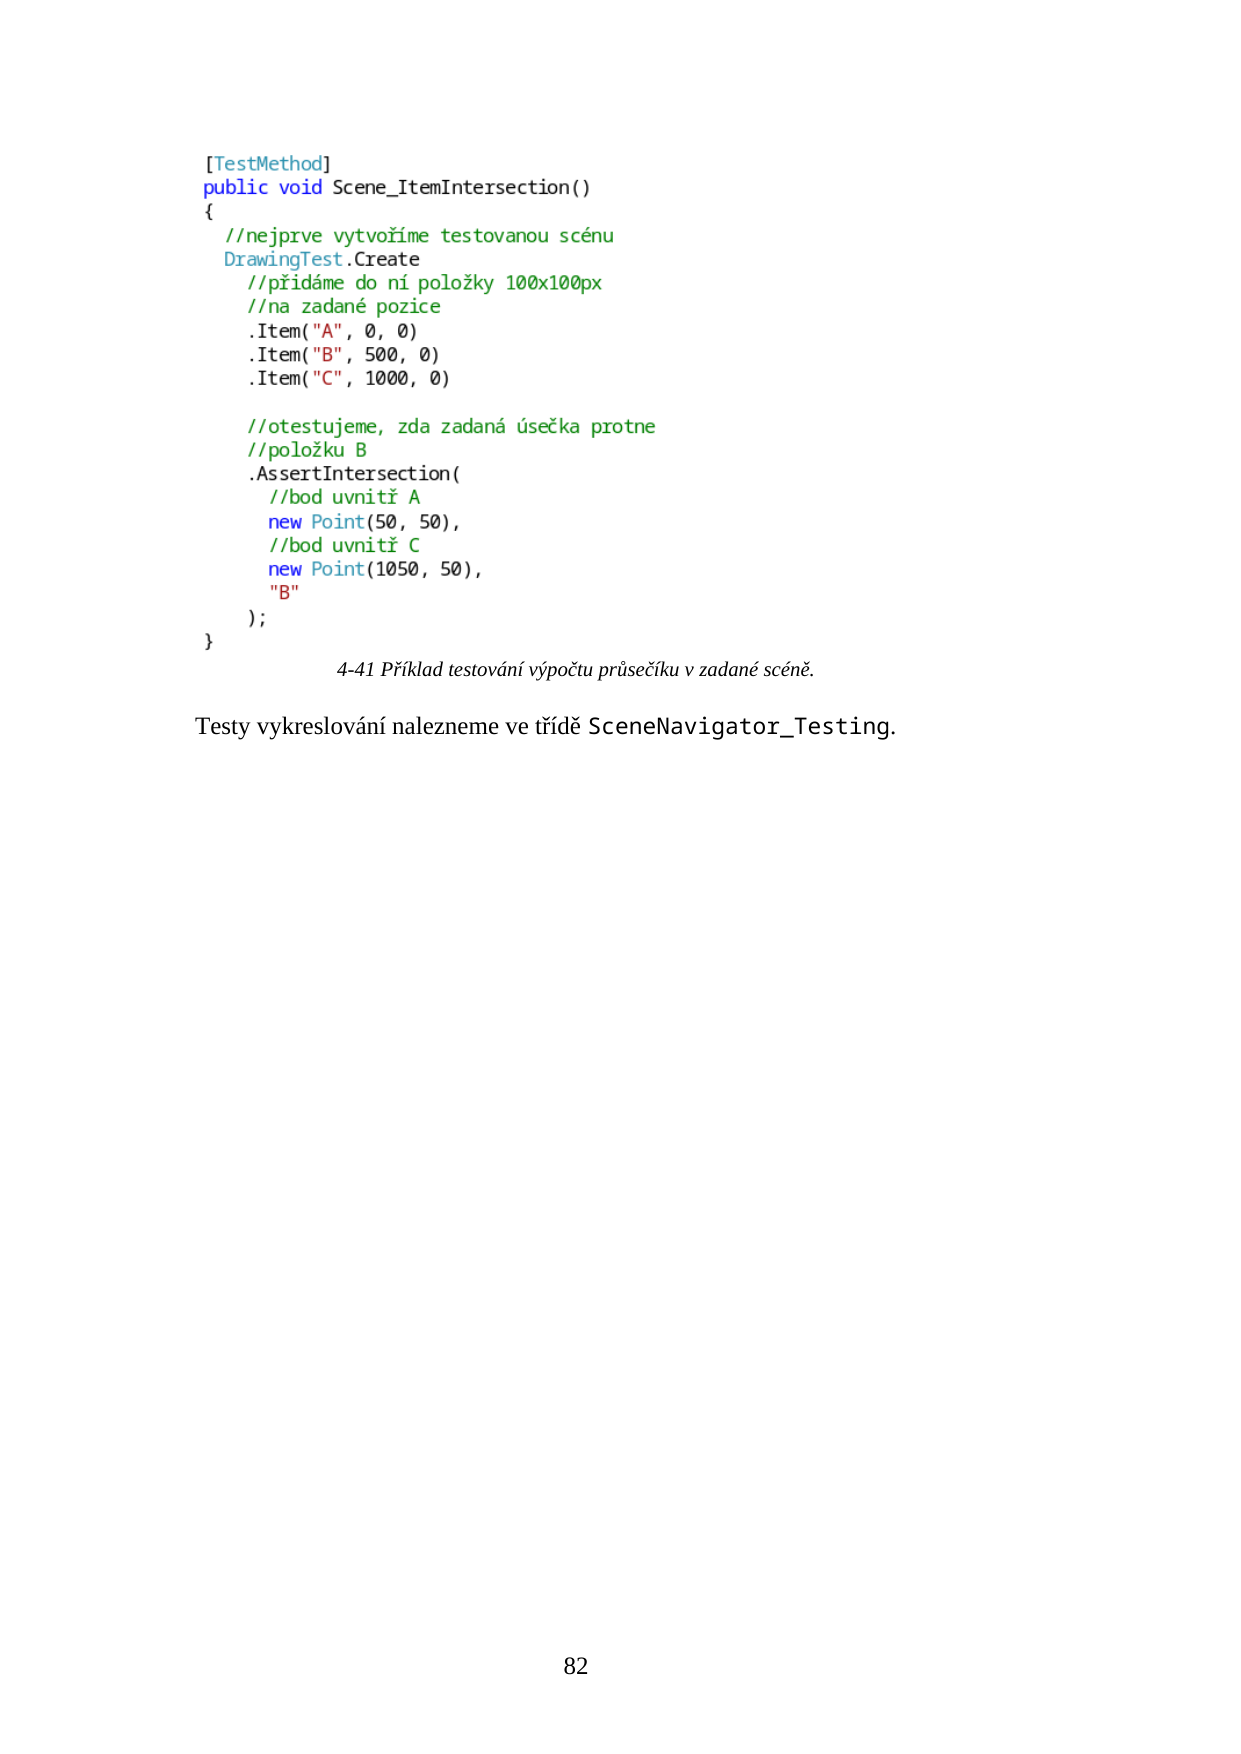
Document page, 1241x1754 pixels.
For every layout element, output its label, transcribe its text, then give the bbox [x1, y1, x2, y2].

text Testy vykreslování nalezneme ve třídě SceneNavigator_Testing. [148, 710, 1004, 741]
